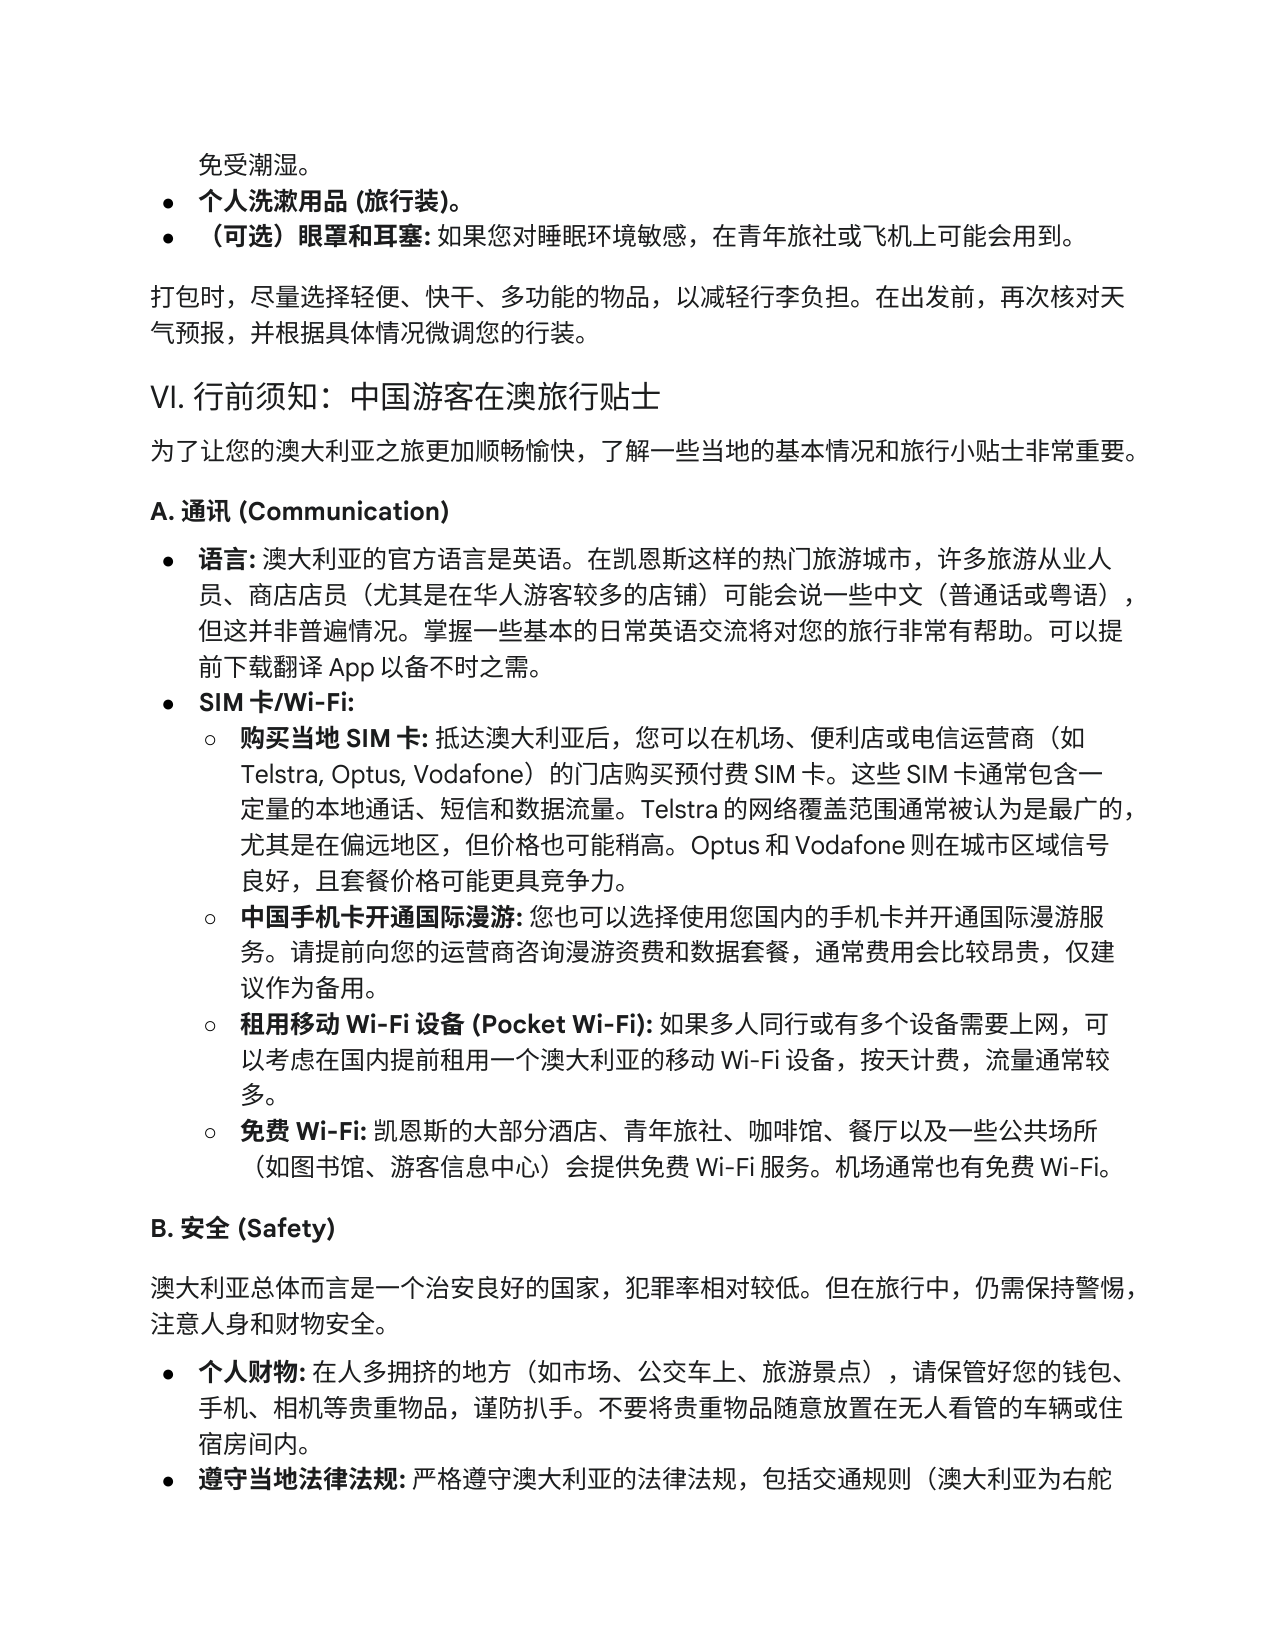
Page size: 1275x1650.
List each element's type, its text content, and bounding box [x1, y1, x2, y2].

list 购买当地SIM卡: 抵达澳大利亚后，您可以在机场、便利店或电信运营商（如Telstra, Optus, Vodafone）的门店购买预付费SIM卡。这些SIM卡通常包含一定量的本地通话、短信和数据流量。Telstra的网络覆盖范围通常被认为是最广的，尤其是在偏远地区，但价格也可能稍高。Optus和Vodafone则在城市区域信号良好，且套餐价格可能更具竞争力。 [203, 723, 1125, 898]
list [161, 150, 1125, 181]
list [161, 1465, 1125, 1496]
text 澳大利亚总体而言是一个治安良好的国家，犯罪率相对较低。但在旅行中，仍需保持警惕，注意人身和财物安全。 [150, 1273, 1125, 1341]
text B. 安全 (Safety) [150, 1213, 1125, 1244]
subtitle VI. 行前须知：中国游客在澳旅行贴士 [150, 379, 1125, 418]
list 免费Wi-Fi: 凯恩斯的大部分酒店、青年旅社、咖啡馆、餐厅以及一些公共场所（如图书馆、游客信息中心）会提供免费Wi-Fi服务。机场通常也有免费Wi-Fi。 [203, 1116, 1125, 1183]
list 个人洗漱用品 (旅行装)。 [161, 186, 1125, 217]
list （可选）眼罩和耳塞: 如果您对睡眠环境敏感，在青年旅社或飞机上可能会用到。 [161, 221, 1125, 253]
list 租用移动Wi-Fi设备 (Pocket Wi-Fi): 如果多人同行或有多个设备需要上网，可以考虑在国内提前租用一个澳大利亚的移动Wi-Fi设备，按天计费，流量通常较多。 [203, 1009, 1125, 1112]
text 打包时，尽量选择轻便、快干、多功能的物品，以减轻行李负担。在出发前，再次核对天气预报，并根据具体情况微调您的行装。 [150, 282, 1125, 349]
text A. 通讯 (Communication) [150, 496, 1125, 528]
list 语言: 澳大利亚的官方语言是英语。在凯恩斯这样的热门旅游城市，许多旅游从业人员、商店店员（尤其是在华人游客较多的店铺）可能会说一些中文（普通话或粤语），但这并非普遍情况。掌握一些基本的日常英语交流将对您的旅行非常有帮助。可以提前下载翻译App以备不时之需。 [161, 545, 1125, 683]
list 中国手机卡开通国际漫游: 您也可以选择使用您国内的手机卡并开通国际漫游服务。请提前向您的运营商咨询漫游资费和数据套餐，通常费用会比较昂贵，仅建议作为备用。 [203, 902, 1125, 1005]
list SIM卡/Wi-Fi: [161, 688, 1125, 719]
text 为了让您的澳大利亚之旅更加顺畅愉快，了解一些当地的基本情况和旅行小贴士非常重要。 [150, 436, 1125, 467]
list 个人财物: 在人多拥挤的地方（如市场、公交车上、旅游景点），请保管好您的钱包、手机、相机等贵重物品，谨防扒手。不要将贵重物品随意放置在无人看管的车辆或住宿房间内。 [161, 1357, 1125, 1460]
